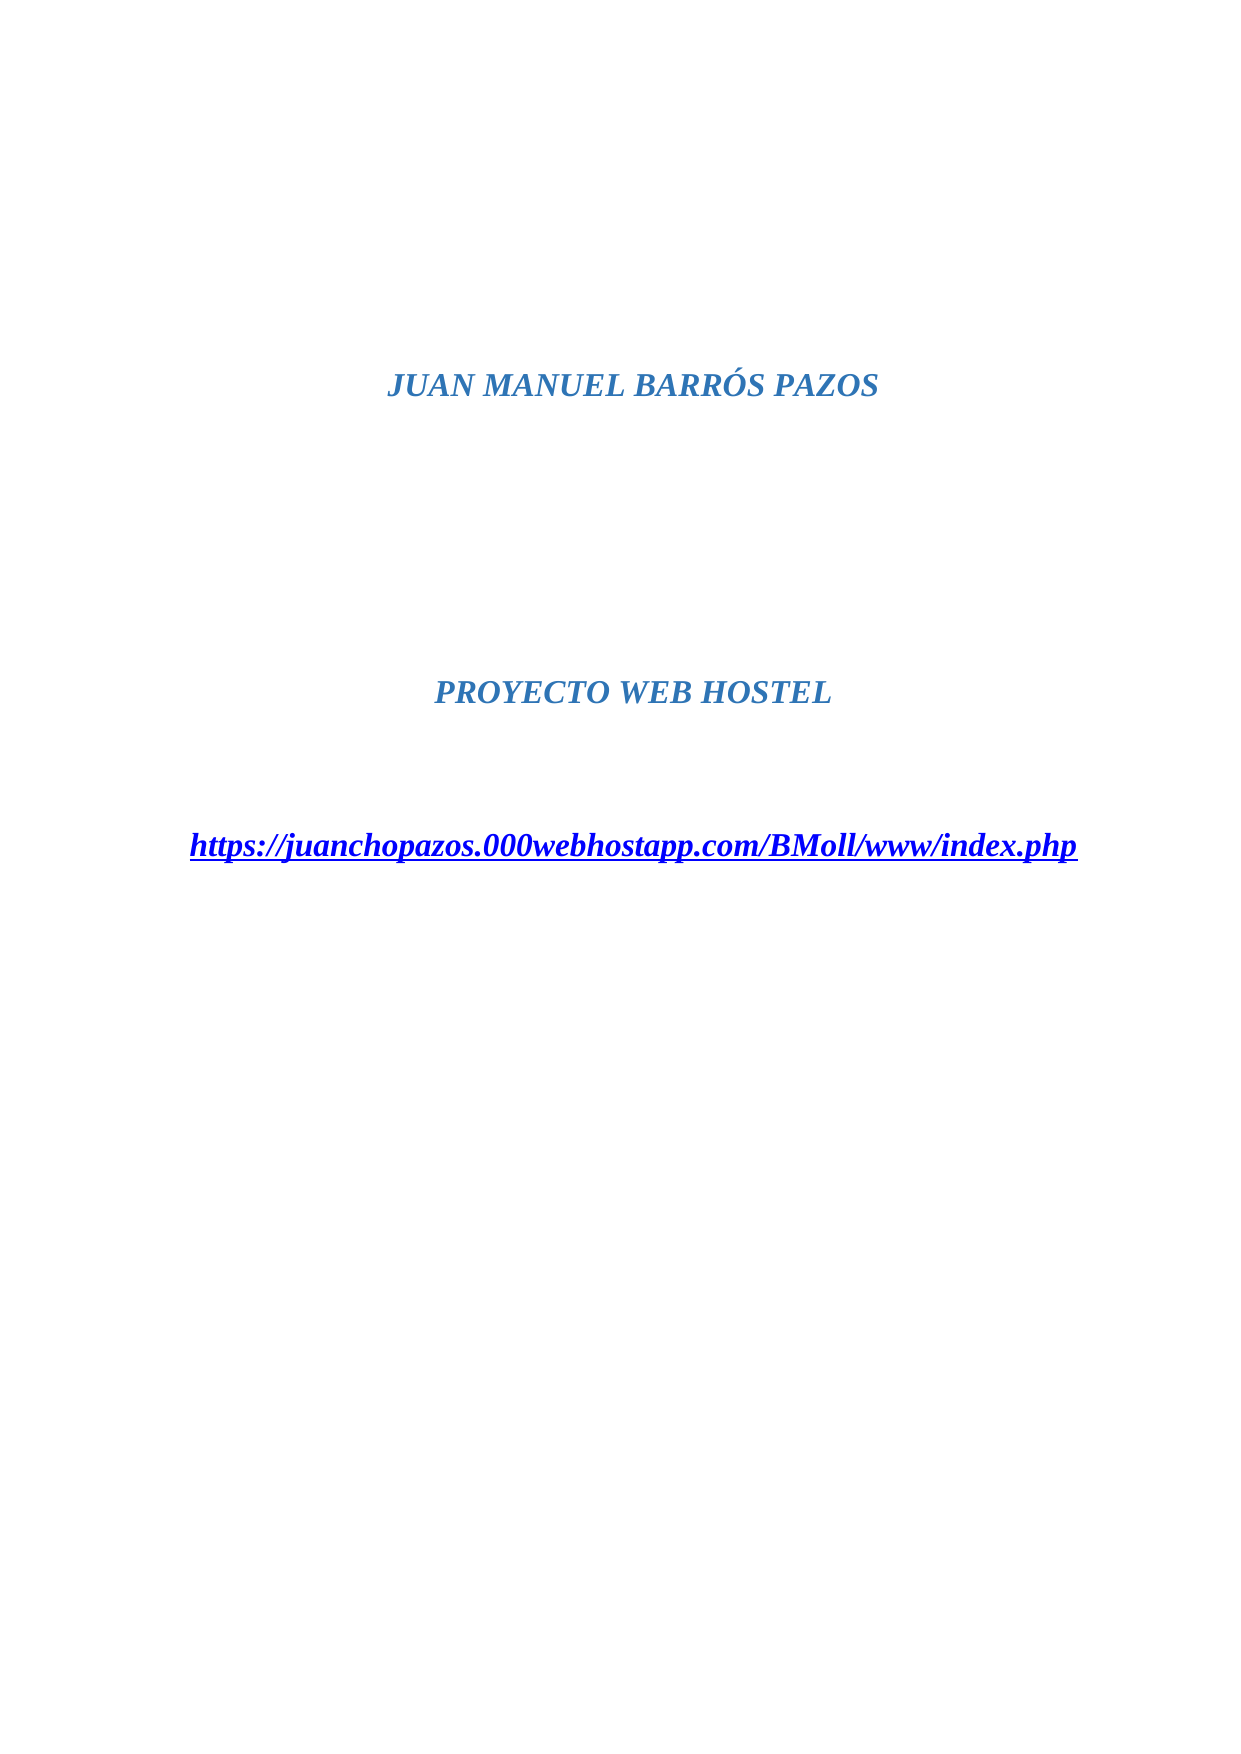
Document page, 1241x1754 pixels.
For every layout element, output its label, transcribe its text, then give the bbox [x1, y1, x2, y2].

text JUAN MANUEL BARRÓS PAZOS [118, 366, 1152, 404]
text PROYECTO WEB HOSTEL [118, 672, 1152, 711]
text https://juanchopazos.000webhostapp.com/BMoll/www/index.php [118, 826, 1152, 864]
